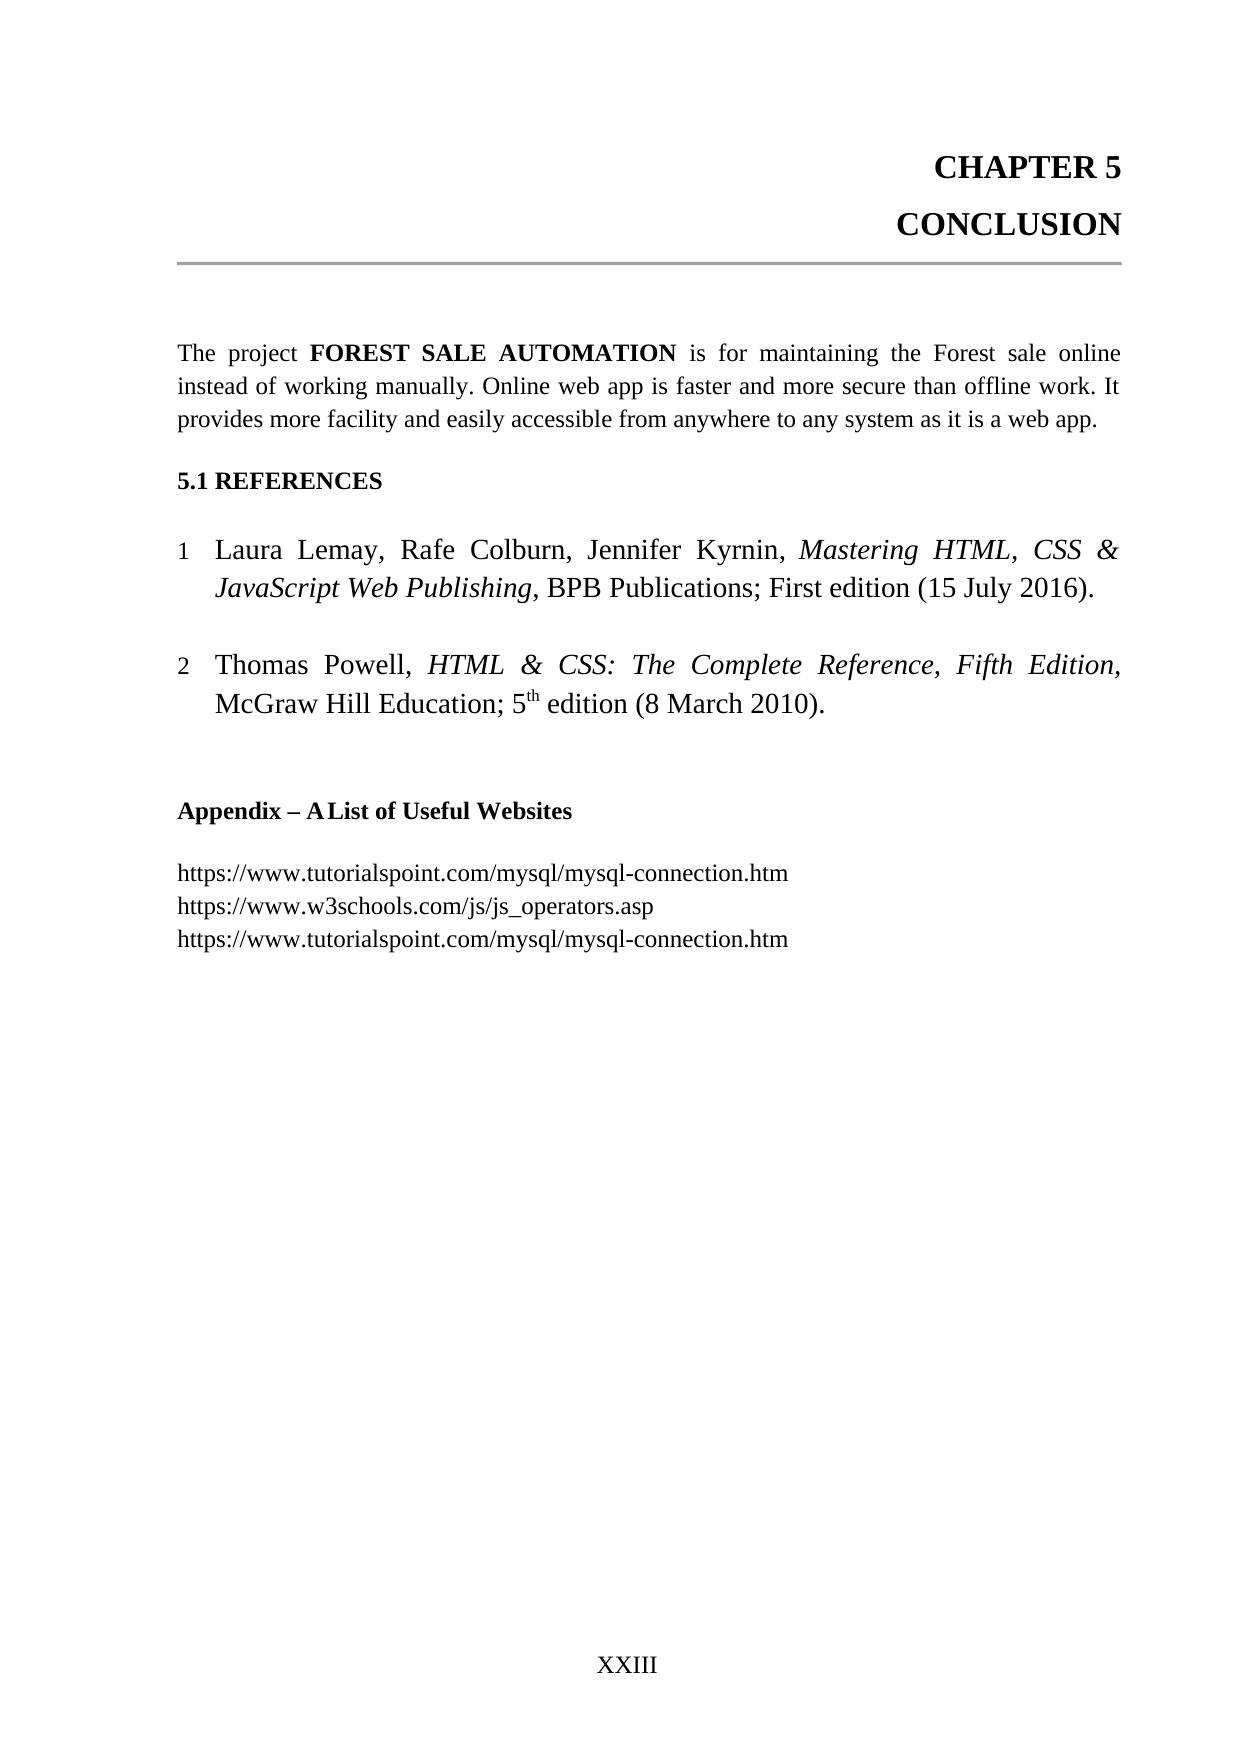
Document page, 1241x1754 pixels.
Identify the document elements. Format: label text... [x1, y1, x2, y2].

list Thomas Powell, HTML & CSS: The Complete Reference, Fifth Edition, McGraw Hill Education; 5th edition (8 March 2010). [177, 647, 1122, 719]
text https://www.tutorialspoint.com/mysql/mysql-connection.htm https://www.w3schools.com/js/js_operators.asp [177, 858, 1122, 920]
list Laura Lemay, Rafe Colburn, Jennifer Kyrnin, Mastering HTML, CSS & JavaScript Web Publishing, BPB Publications; First edition (15 July 2016). [177, 532, 1122, 604]
text CHAPTER 5 [177, 147, 1122, 185]
text 5.1 REFERENCES [177, 466, 1122, 494]
text Appendix – A List of Useful Websites [177, 796, 1122, 825]
text The project FOREST SALE AUTOMATION is for maintaining the Forest sale online instead of working manually. Online web app is faster and more secure than offline work. It provides more facility and easily accessible from anywhere to any system as it is a web app. [177, 338, 1122, 433]
text https://www.tutorialspoint.com/mysql/mysql-connection.htm [177, 924, 1122, 953]
text CONCLUSION [177, 204, 1122, 243]
